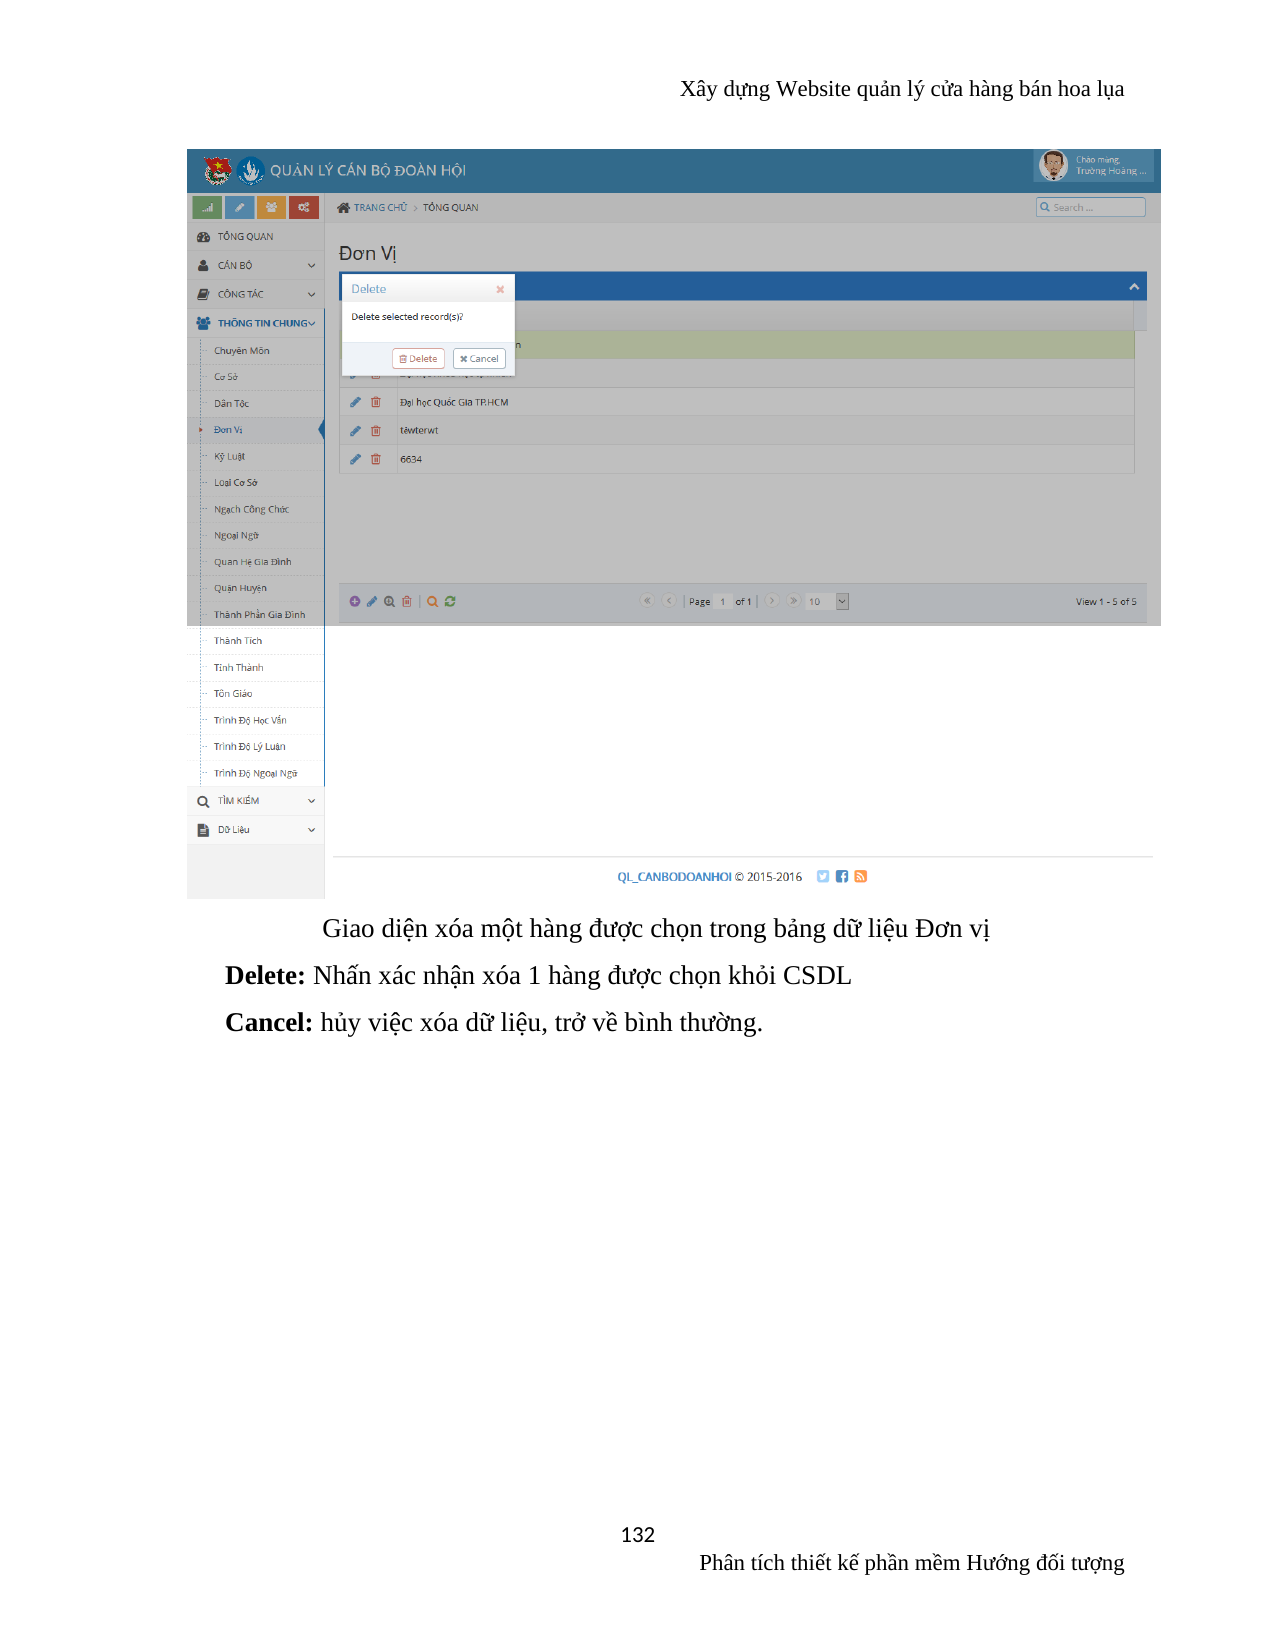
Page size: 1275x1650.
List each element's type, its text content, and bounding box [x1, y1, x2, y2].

list Delete: Nhấn xác nhận xóa 1 hàng được chọn khỏi CSDL [187, 959, 1125, 990]
list Giao diện xóa một hàng được chọn trong bảng dữ liệu Đơn vị [187, 912, 1125, 944]
list Cancel: hủy việc xóa dữ liệu, trở về bình thường. [187, 1006, 1125, 1037]
picture [187, 149, 1161, 899]
